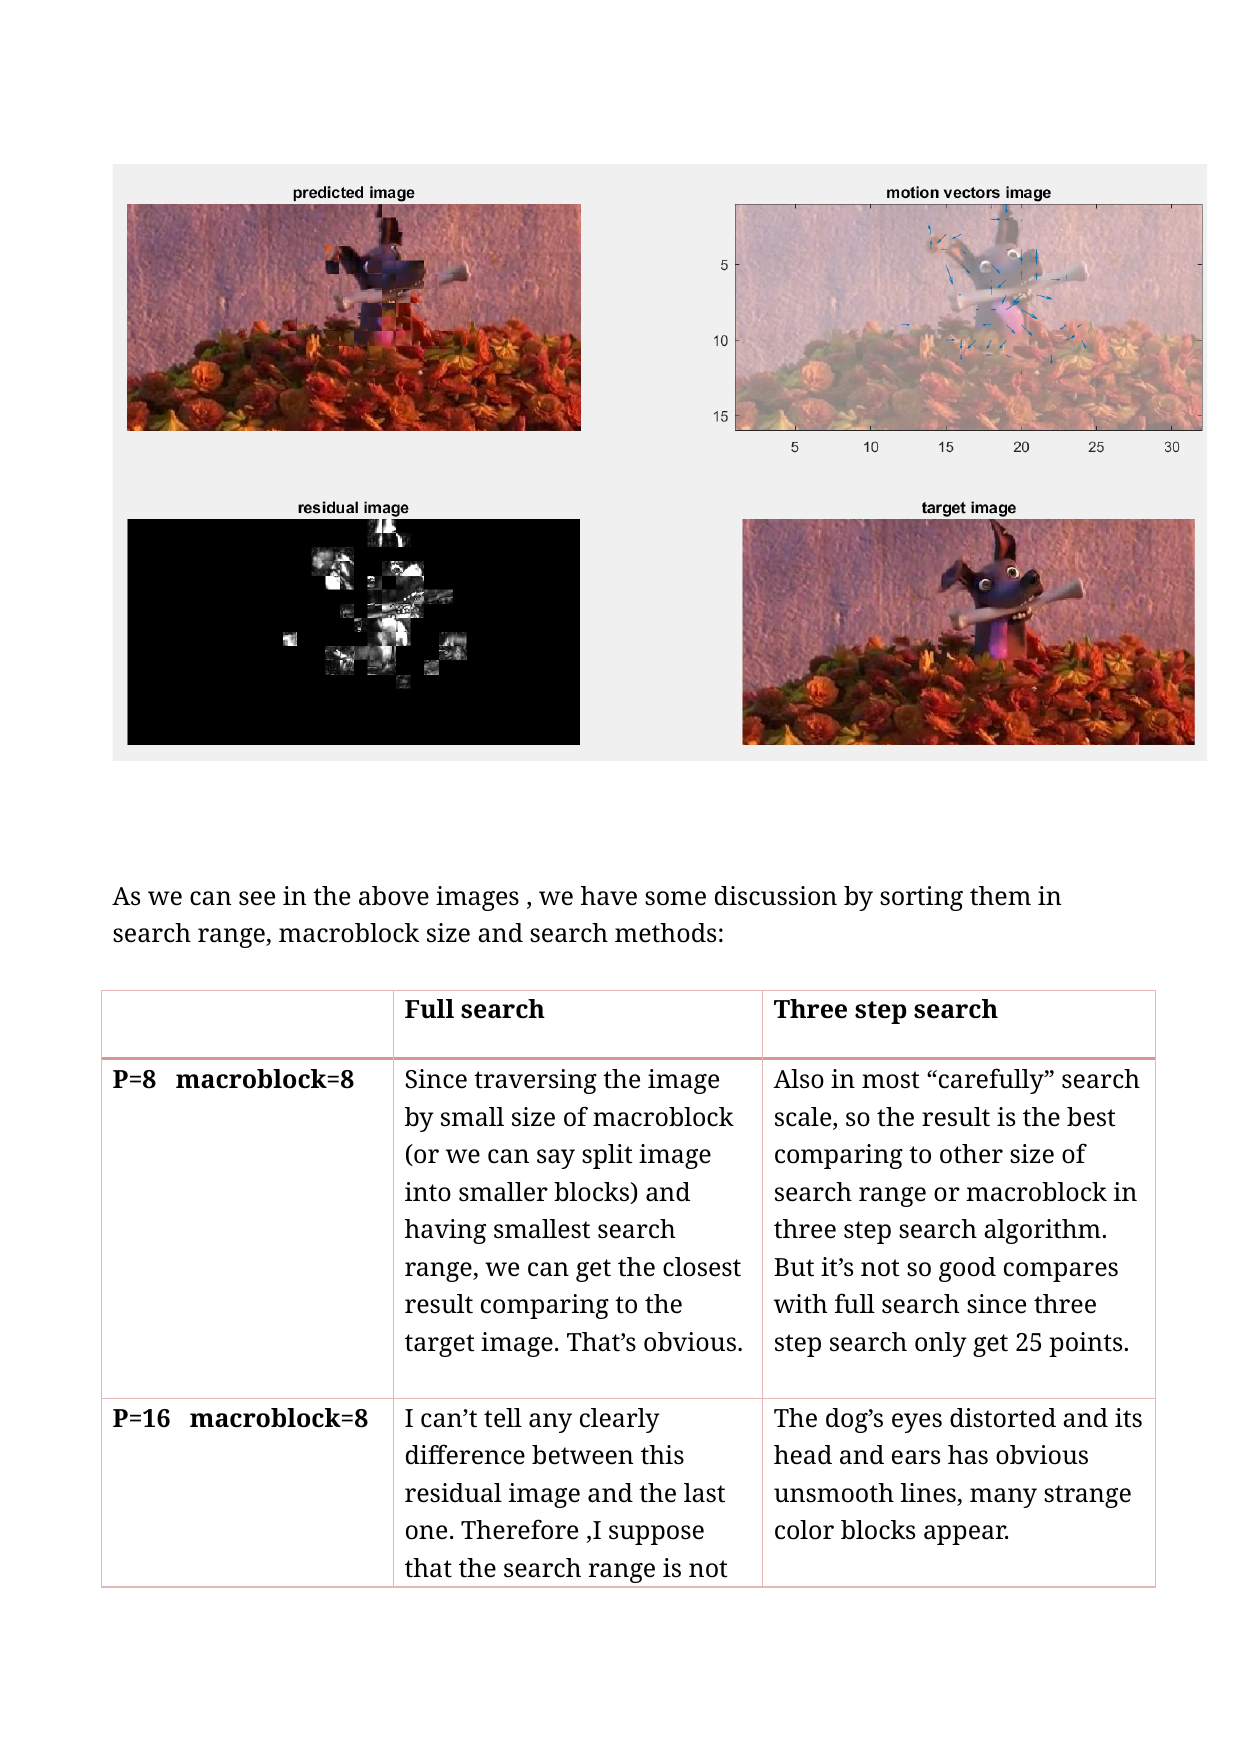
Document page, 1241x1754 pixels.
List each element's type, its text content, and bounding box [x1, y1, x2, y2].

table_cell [763, 1399, 1155, 1586]
table_header Full search [394, 991, 762, 1057]
table_cell Also in most “carefully” search scale, so the result is the best comparing to other size of search range or macroblock in three step search algorithm. But it’s not so good compares with full search since three step search only get 25 points. [763, 1060, 1155, 1398]
table_cell P=16 macroblock=8 [102, 1399, 393, 1586]
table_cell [394, 1399, 762, 1586]
table_header Three step search [763, 991, 1155, 1057]
text As we can see in the above images , we have some discussion by sorting them in search range, macroblock size and search methods: [112, 877, 1128, 952]
table_cell Since traversing the image by small size of macroblock (or we can say split image into smaller blocks) and having smallest search range, we can get the closest result comparing to the target image. That’s obvious. [394, 1060, 762, 1398]
table_header [102, 991, 393, 1057]
picture [112, 164, 1208, 761]
table_cell P=8 macroblock=8 [102, 1060, 393, 1398]
